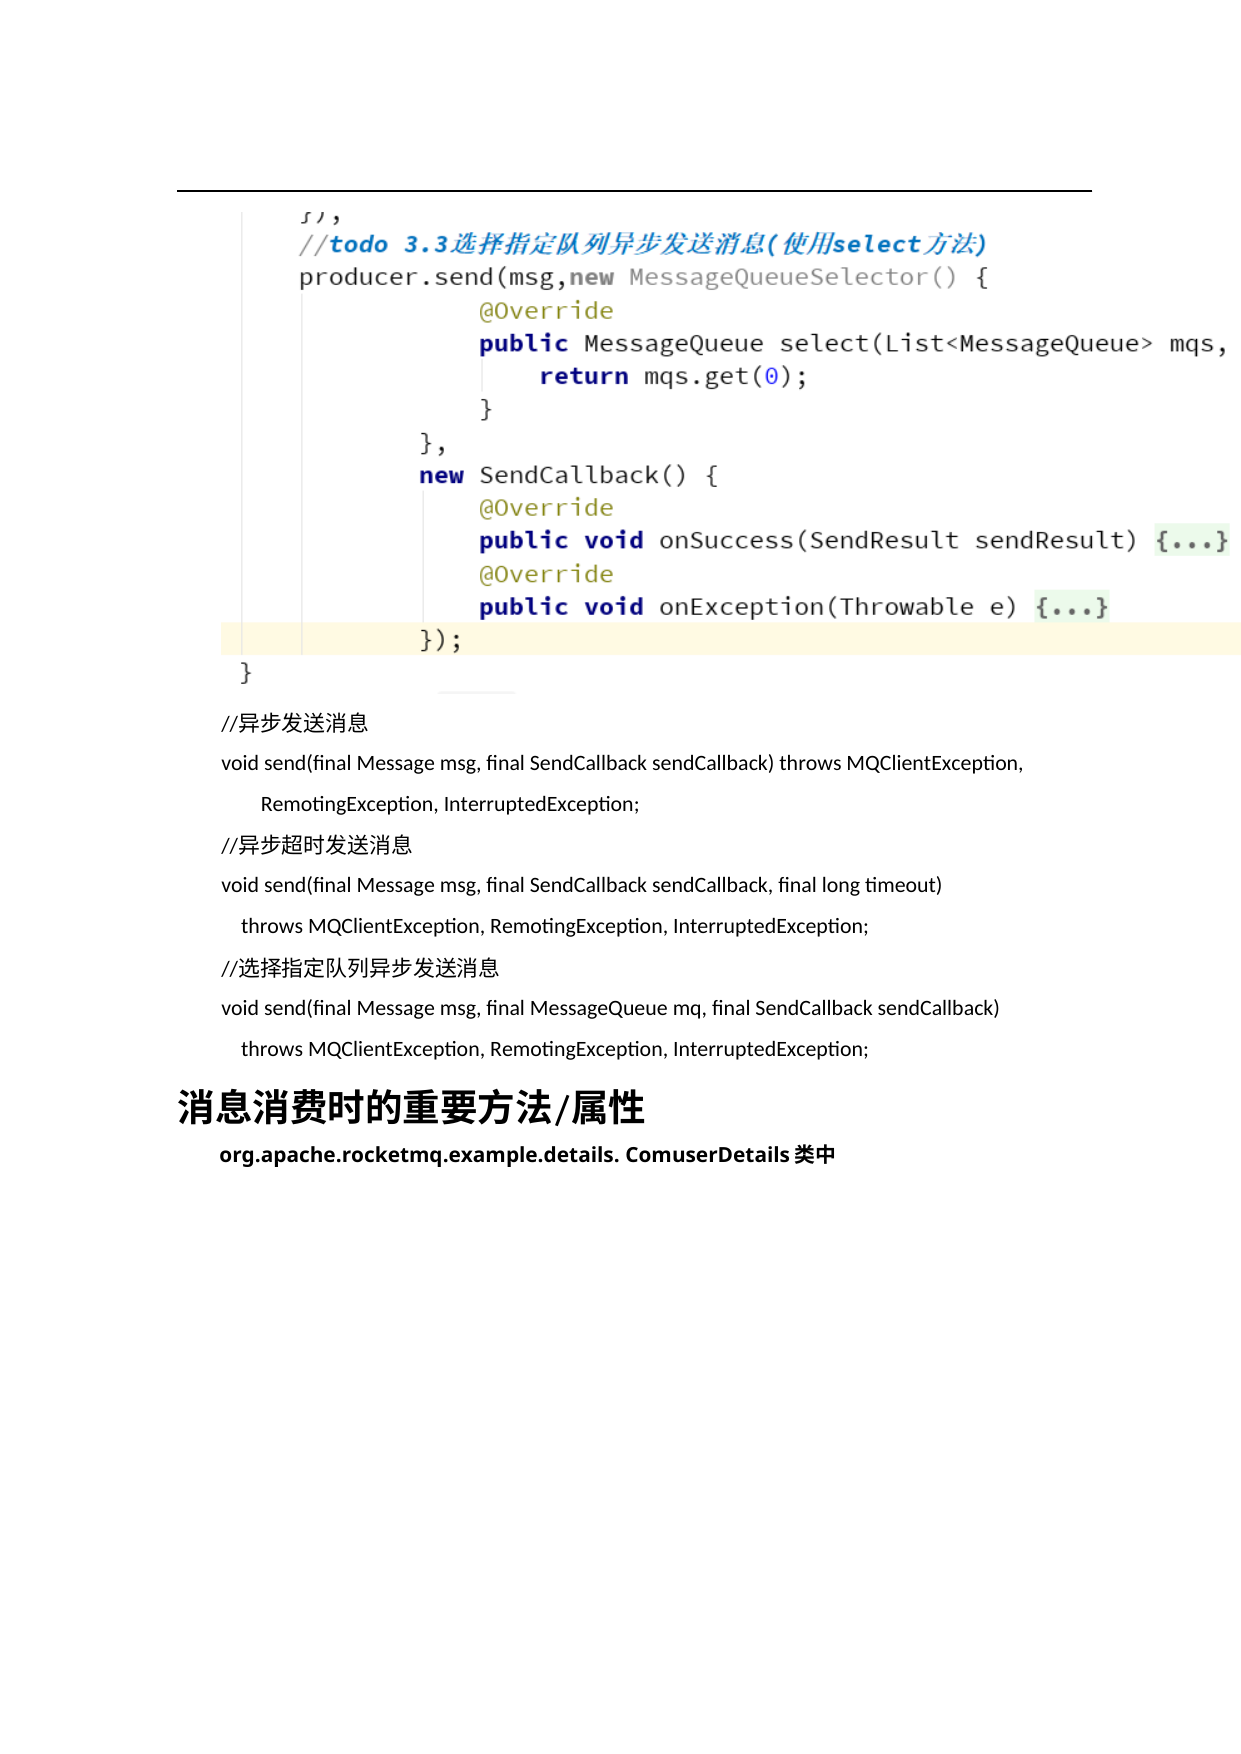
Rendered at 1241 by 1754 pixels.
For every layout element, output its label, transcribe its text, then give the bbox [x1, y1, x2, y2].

text //异步发送消息 [177, 705, 1092, 738]
text RemotingException, InterruptedException; [177, 787, 1092, 819]
subtitle 消息消费时的重要方法/属性 [177, 1073, 1092, 1138]
picture [221, 212, 1241, 694]
text //选择指定队列异步发送消息 [177, 950, 1092, 983]
text void send(final Message msg, final SendCallback sendCallback, final long timeout) [177, 868, 1092, 901]
text throws MQClientException, RemotingException, InterruptedException; [177, 1032, 1092, 1064]
text //异步超时发送消息 [177, 828, 1092, 860]
text void send(final Message msg, final MessageQueue mq, final SendCallback sendCallback) [177, 991, 1092, 1023]
text throws MQClientException, RemotingException, InterruptedException; [177, 909, 1092, 942]
text void send(final Message msg, final SendCallback sendCallback) throws MQClientException, [177, 746, 1092, 778]
text org.apache.rocketmq.example.details. ComuserDetails类中 [177, 1138, 1092, 1170]
